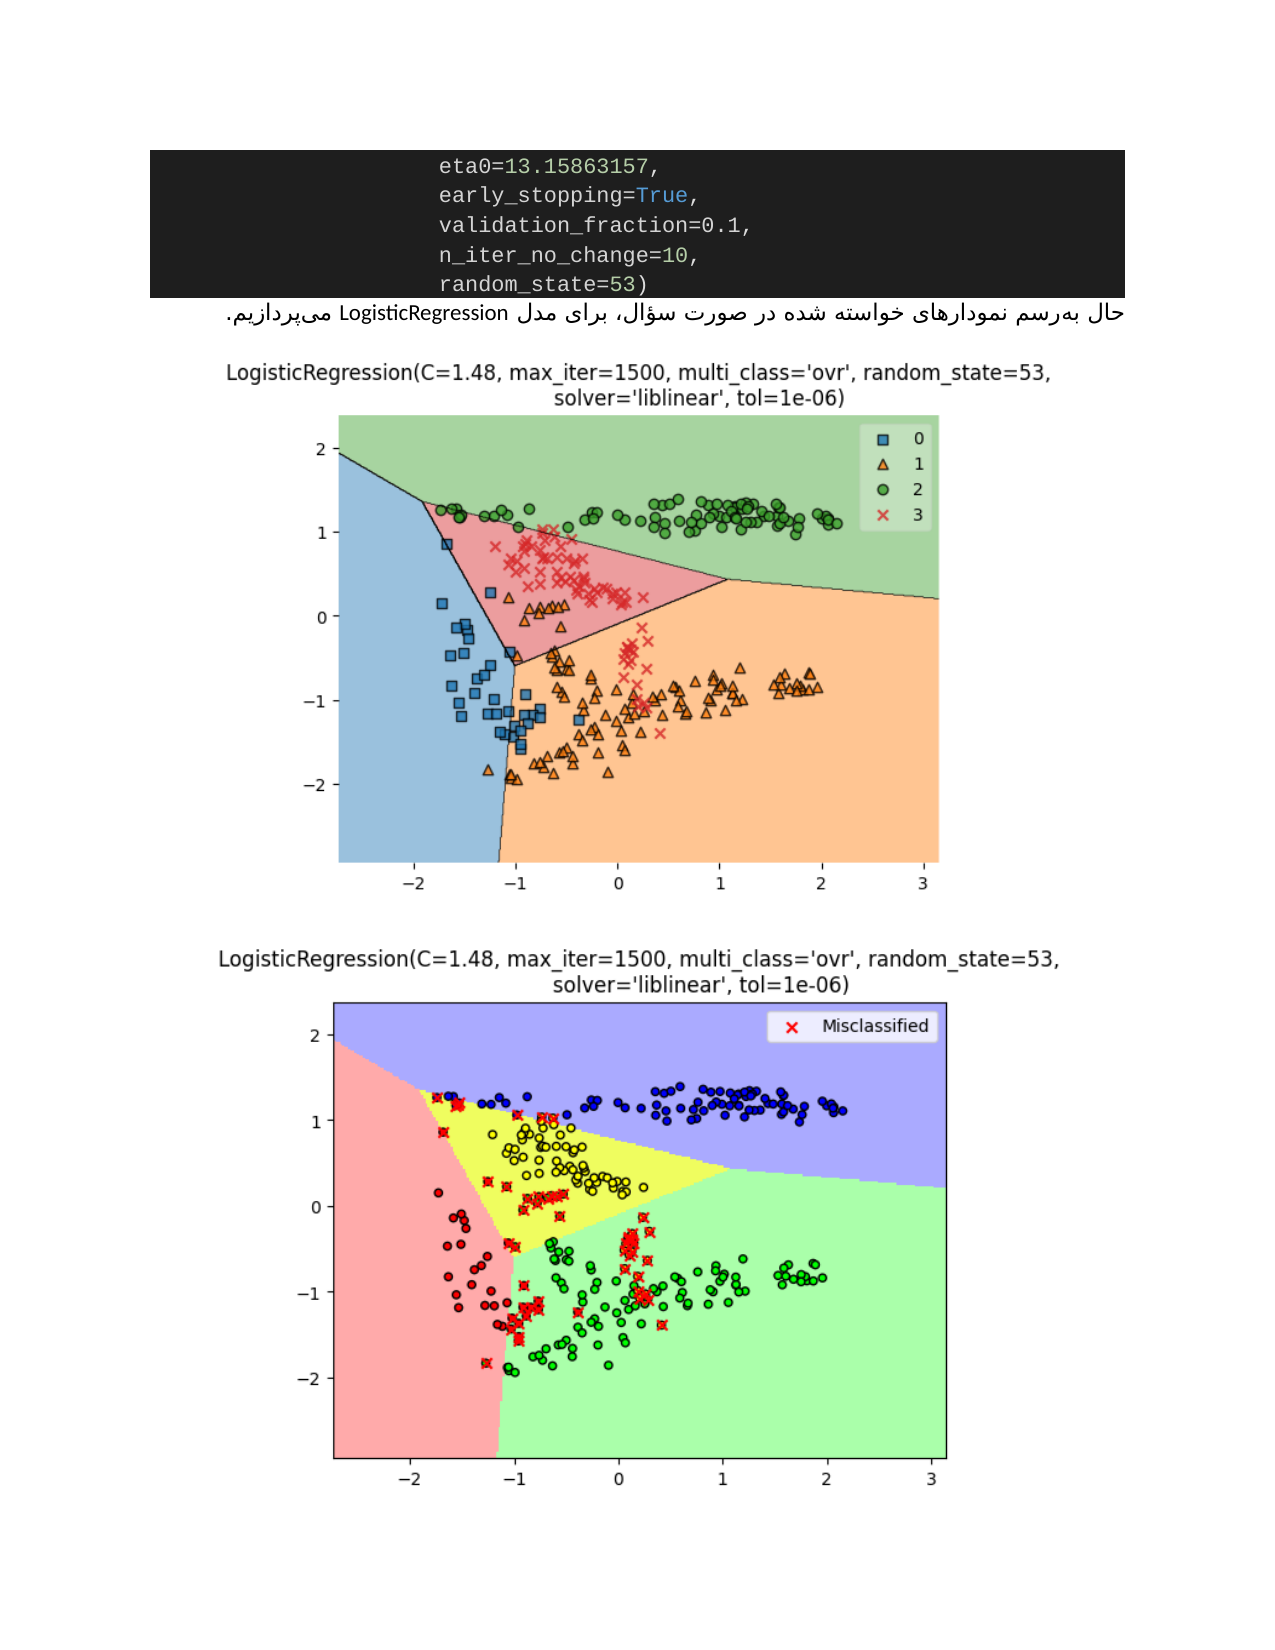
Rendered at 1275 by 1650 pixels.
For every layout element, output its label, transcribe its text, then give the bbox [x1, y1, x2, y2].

text n_iter_no_change=10, [150, 239, 1125, 269]
picture [206, 937, 1072, 1500]
picture [214, 351, 1063, 904]
text random_state=53) [150, 269, 1125, 298]
text validation_fraction=0.1, [150, 209, 1125, 239]
text حال به‌رسم نمودارهای خواسته شده در صورت سؤال، برای مدل LogisticRegression می‌پردازیم. [150, 298, 1125, 326]
text eta0=13.15863157, [150, 150, 1125, 180]
text early_stopping=True, [150, 180, 1125, 209]
